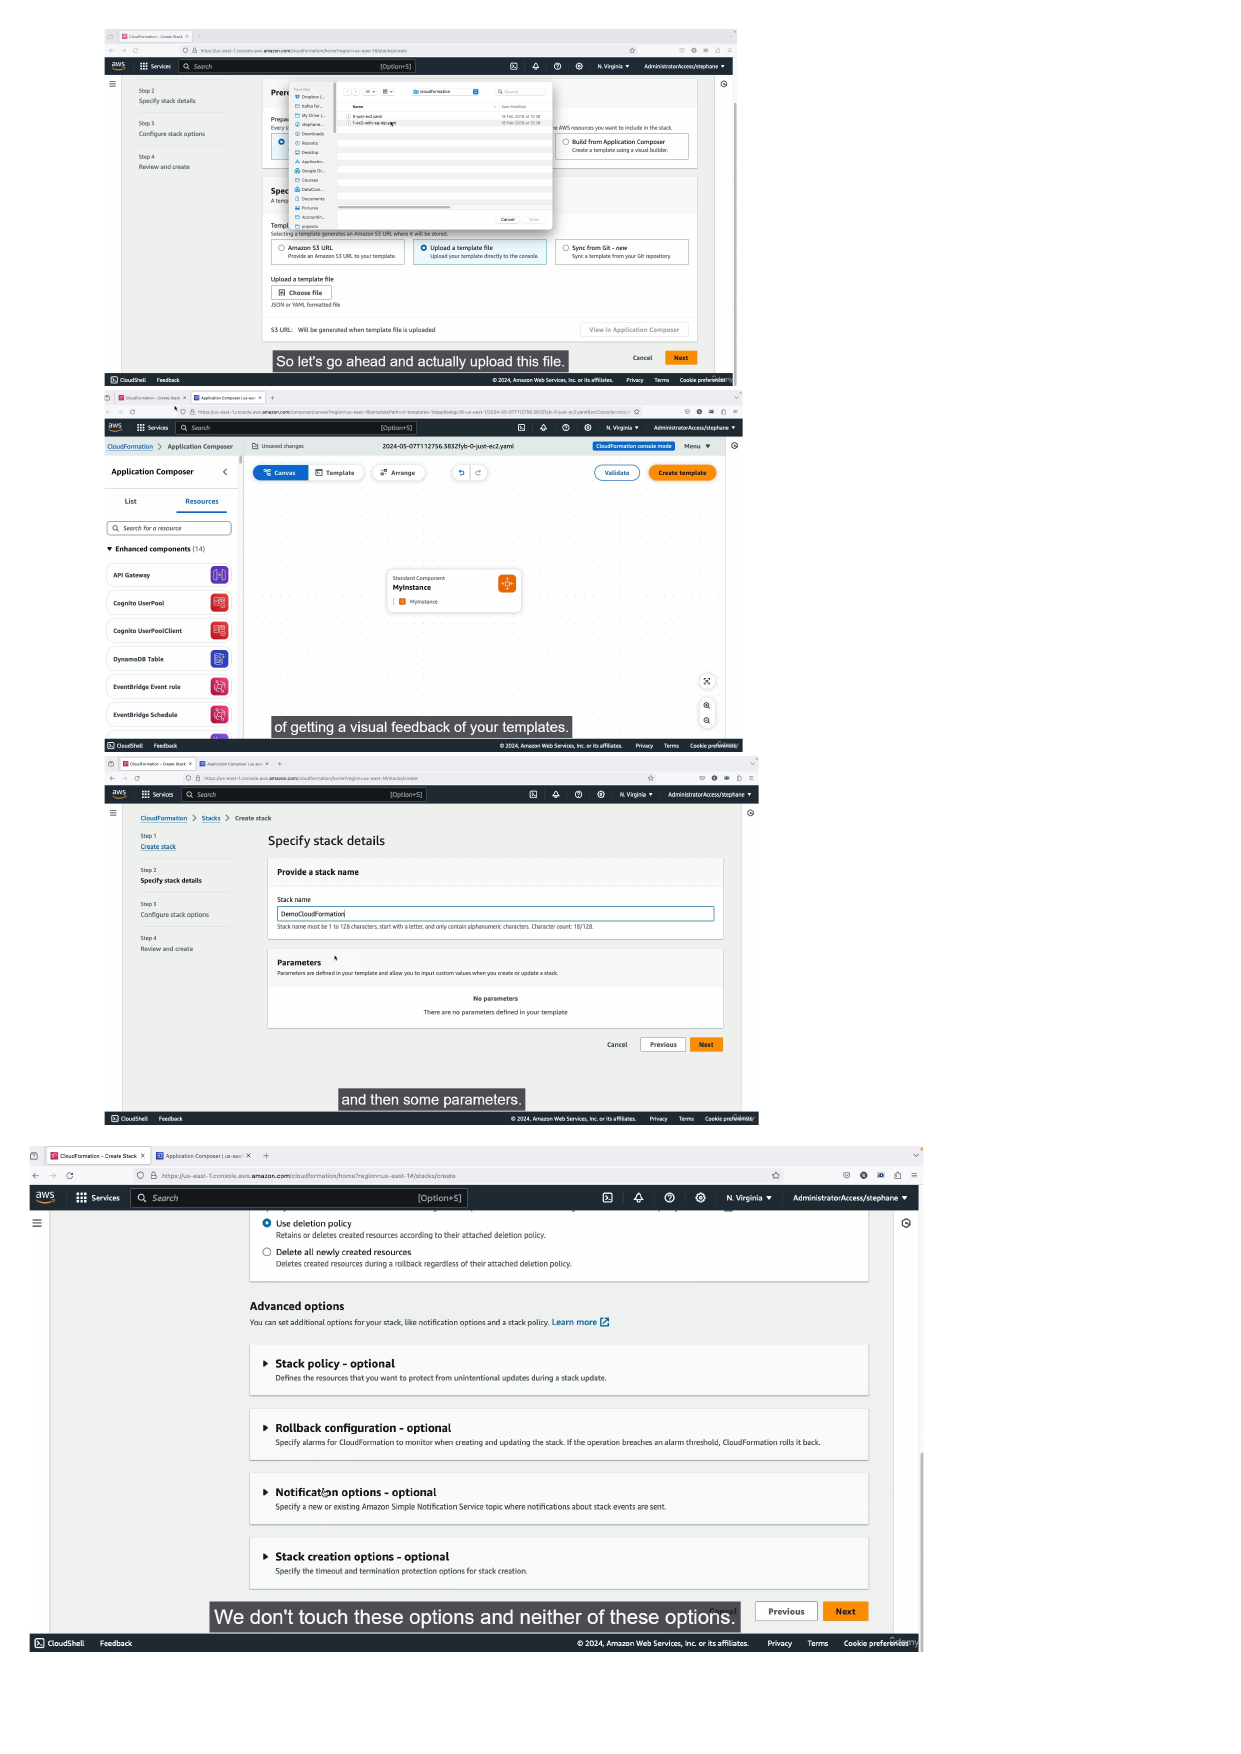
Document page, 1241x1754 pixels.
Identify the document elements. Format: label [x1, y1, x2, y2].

picture [104, 390, 743, 752]
picture [29, 1146, 924, 1652]
picture [104, 29, 737, 386]
picture [104, 756, 759, 1125]
